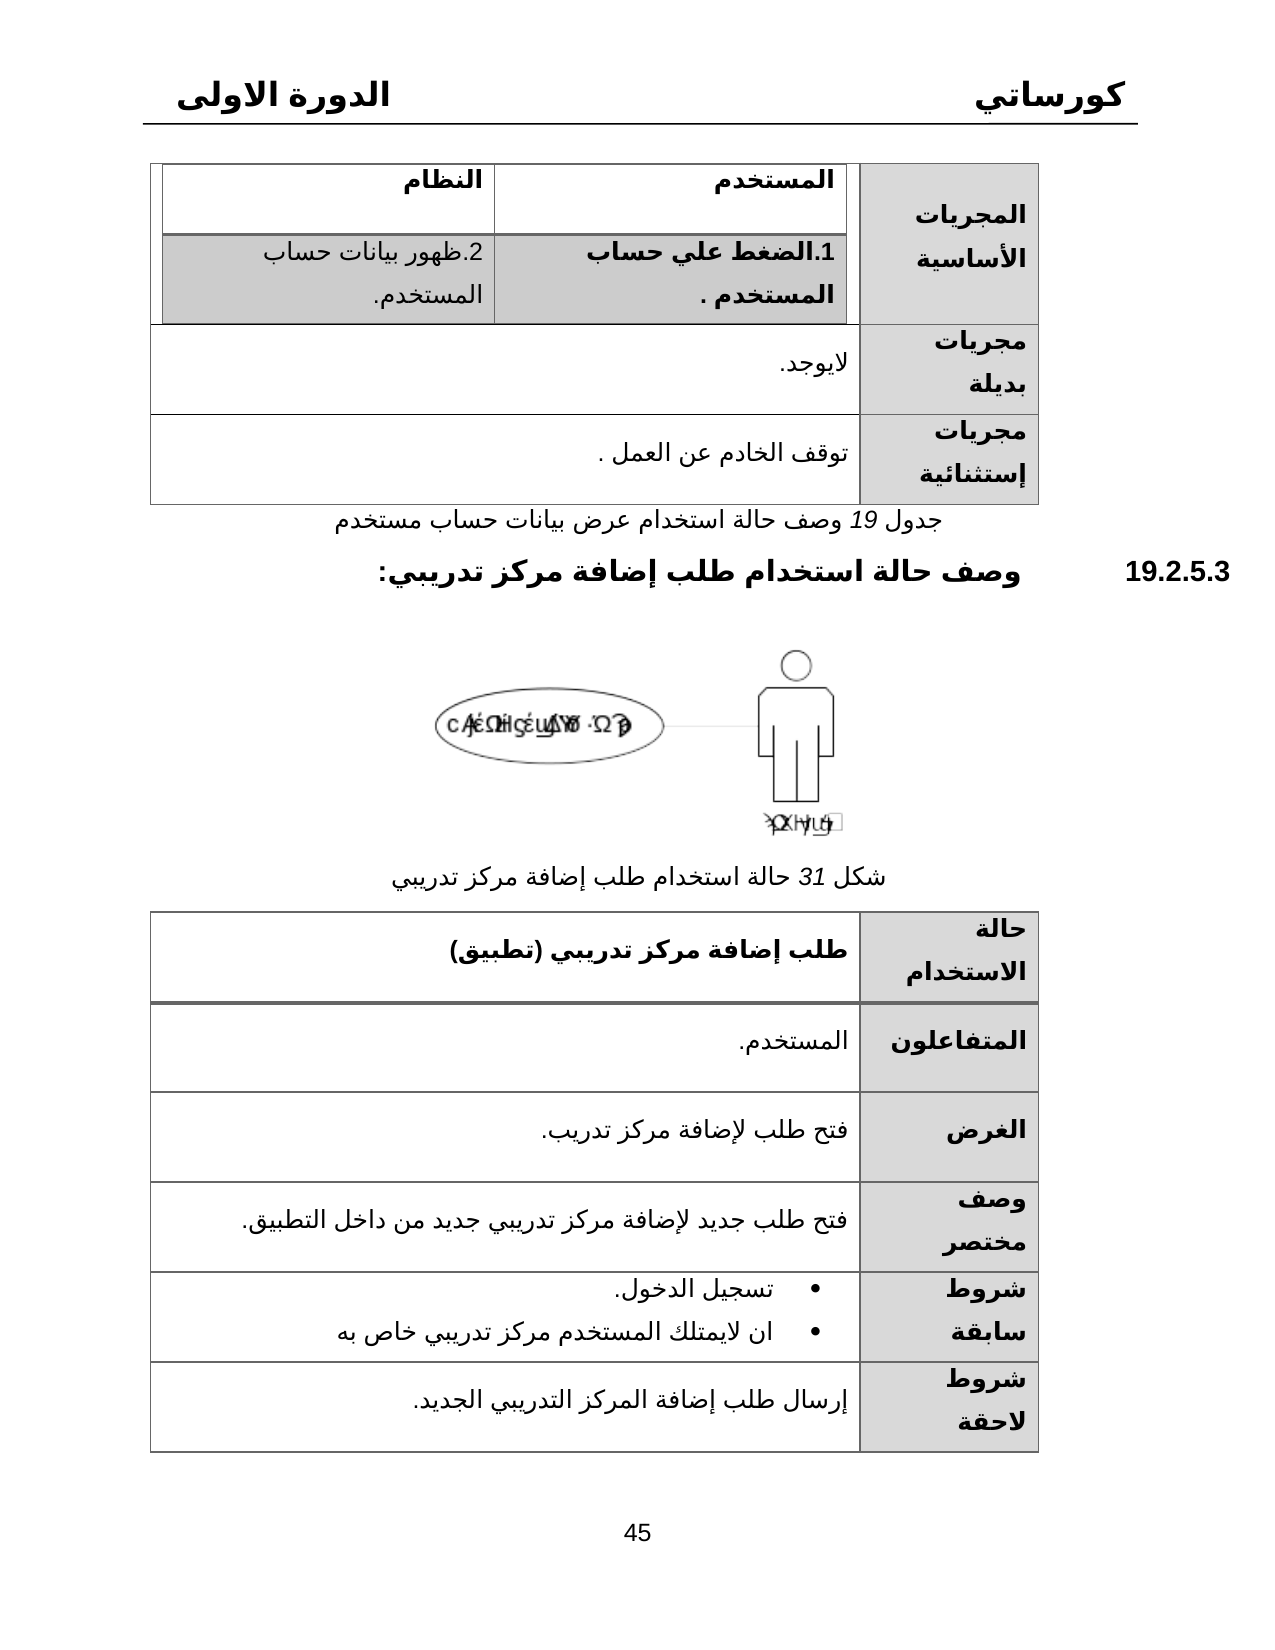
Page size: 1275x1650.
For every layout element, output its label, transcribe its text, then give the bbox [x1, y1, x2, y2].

table_cell [847, 164, 859, 324]
table_cell إرسال طلب إضافة المركز التدريبي الجديد. [151, 1363, 859, 1451]
table_cell المستخدم. [151, 1005, 859, 1091]
table_cell شروط لاحقة [861, 1363, 1038, 1451]
table_cell فتح طلب لإضافة مركز تدريب. [151, 1093, 859, 1181]
subtitle وصف حالة استخدام طلب إضافة مركز تدريبي: [150, 554, 1125, 588]
table_cell وصف مختصر [861, 1183, 1038, 1271]
table_cell مجريات إستثنائية [861, 415, 1038, 504]
table_cell الغرض [861, 1093, 1038, 1181]
table_cell تسجيل الدخول. ان لايمتلك المستخدم مركز تدريبي خاص به [151, 1273, 859, 1361]
table_cell توقف الخادم عن العمل . [151, 415, 859, 504]
table_cell المجريات الأساسية [861, 164, 1038, 324]
table_cell [163, 165, 494, 233]
table_header حالة الاستخدام [861, 913, 1038, 1001]
table_cell فتح طلب جديد لإضافة مركز تدريبي جديد من داخل التطبيق. [151, 1183, 859, 1271]
table_cell [151, 164, 162, 324]
table_cell مجريات بديلة [861, 325, 1038, 414]
table_cell [495, 165, 846, 233]
text شكل 31 حالة استخدام طلب إضافة مركز تدريبي [150, 862, 1125, 891]
table_header طلب إضافة مركز تدريبي (تطبيق) [151, 913, 859, 1001]
table_cell المتفاعلون [861, 1005, 1038, 1091]
table_cell لايوجد. [151, 325, 859, 414]
table_cell شروط سابقة [861, 1273, 1038, 1361]
